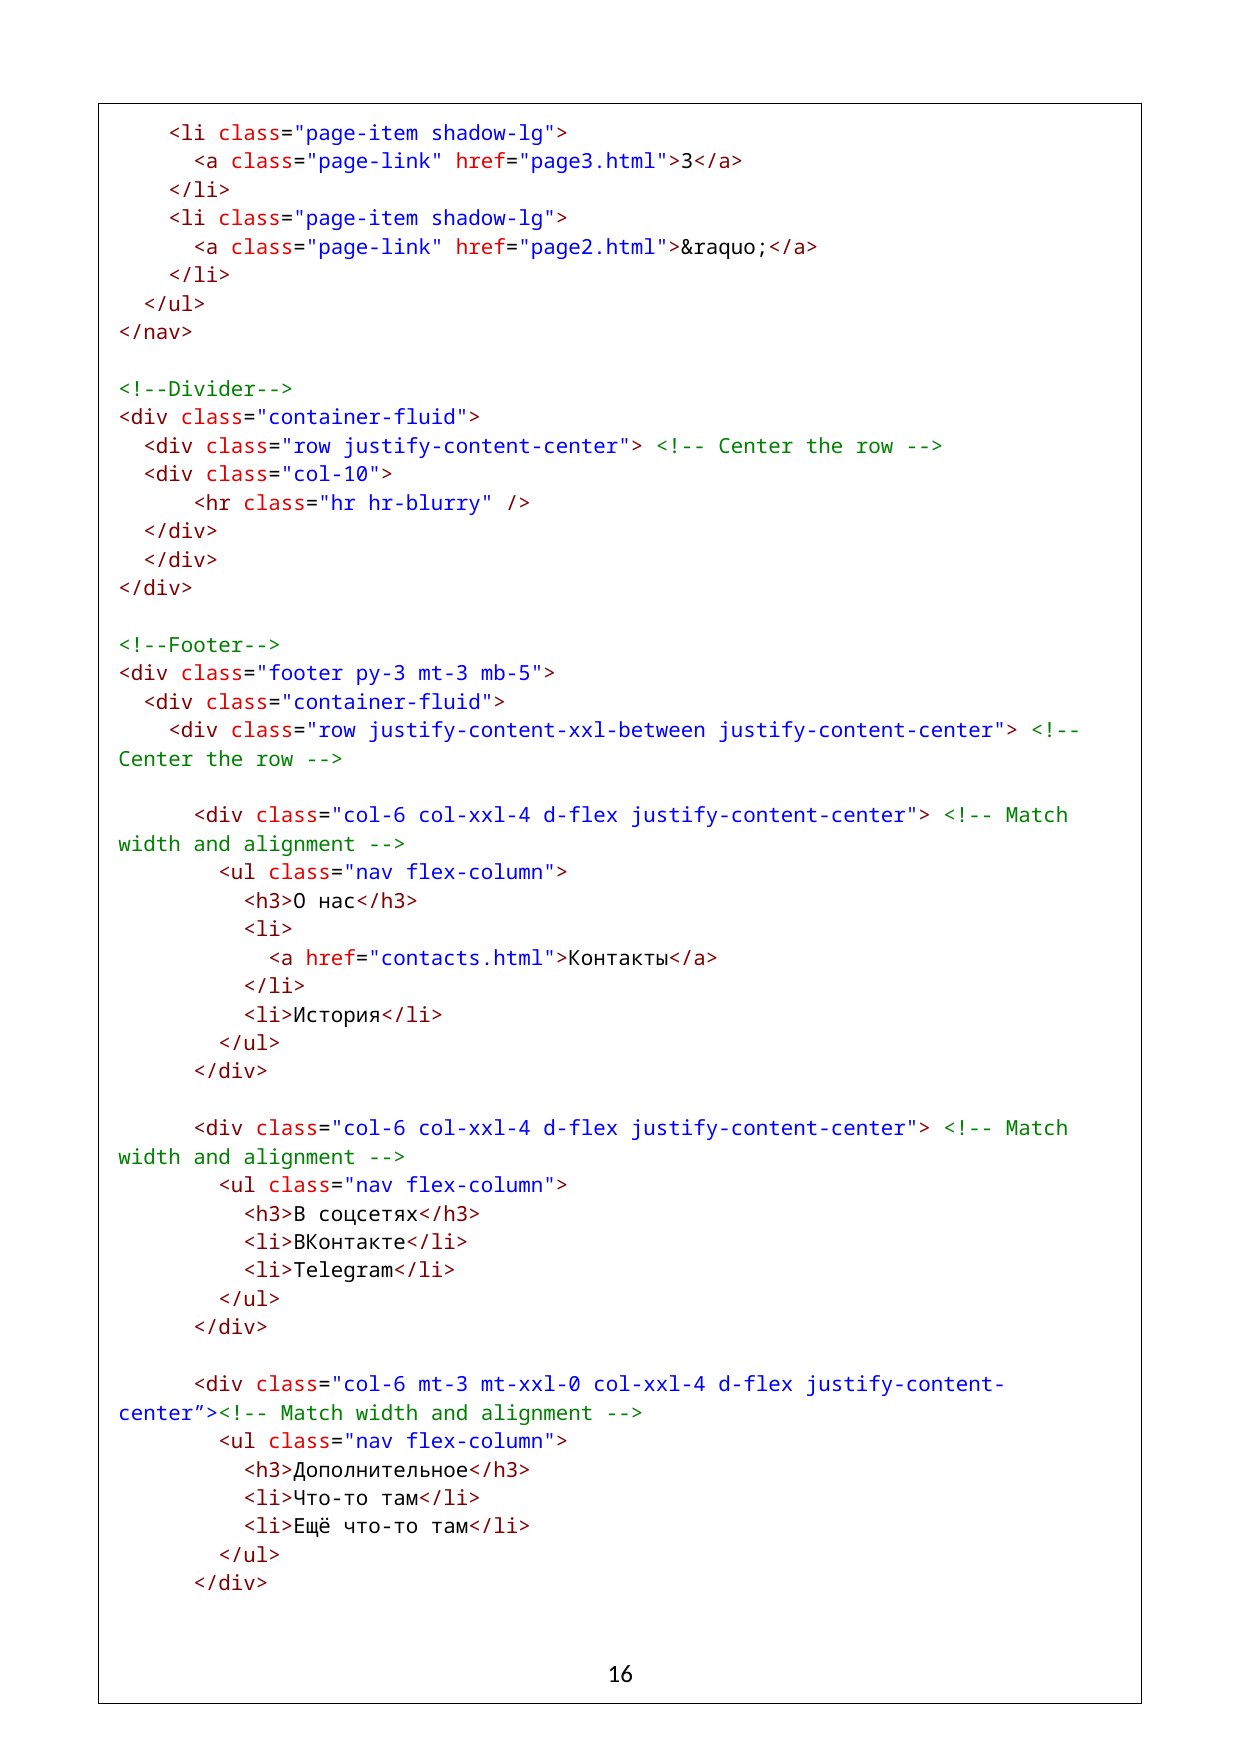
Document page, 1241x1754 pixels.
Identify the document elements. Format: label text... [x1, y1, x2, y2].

text <!--Divider--> [118, 374, 1122, 402]
text <div class="col-6 col-xxl-4 d-flex justify-content-center"> <!-- Match width and alignment --> [118, 1113, 1122, 1170]
text <hr class="hr hr-blurry" /> [118, 488, 1122, 516]
text <ul class="nav flex-column"> [118, 1426, 1122, 1455]
text </ul> [118, 1540, 1122, 1568]
text <div class="footer py-3 mt-3 mb-5"> [118, 658, 1122, 687]
text <div class="container-fluid"> [118, 687, 1122, 715]
text </ul> [118, 289, 1122, 317]
text <li> [118, 914, 1122, 943]
text </div> [118, 1312, 1122, 1341]
text <h3>О нас</h3> [118, 886, 1122, 914]
text </div> [118, 1568, 1122, 1597]
text <li>ВКонтакте</li> [118, 1227, 1122, 1256]
text </li> [118, 175, 1122, 203]
text </div> [118, 573, 1122, 602]
text </ul> [118, 1284, 1122, 1312]
text <h3>В соцсетях</h3> [118, 1199, 1122, 1227]
text </div> [118, 545, 1122, 573]
text <div class="container-fluid"> [118, 402, 1122, 431]
text <div class="row justify-content-xxl-between justify-content-center"> <!-- Center the row --> [118, 715, 1122, 772]
text </nav> [118, 317, 1122, 346]
text <!--Footer--> [118, 630, 1122, 658]
text <a class="page-link" href="page2.html">&raquo;</a> [118, 232, 1122, 260]
text <li>Telegram</li> [118, 1256, 1122, 1284]
text </li> [118, 260, 1122, 289]
text <ul class="nav flex-column"> [118, 857, 1122, 886]
text </div> [118, 1057, 1122, 1085]
text <a href="contacts.html">Контакты</a> [118, 943, 1122, 971]
text <li class="page-item shadow-lg"> [118, 118, 1122, 147]
text <div class="col-6 mt-3 mt-xxl-0 col-xxl-4 d-flex justify-content-center”><!-- Match width and alignment --> [118, 1369, 1122, 1426]
text </ul> [118, 1028, 1122, 1057]
text <h3>Дополнительное</h3> [118, 1455, 1122, 1483]
text <li class="page-item shadow-lg"> [118, 203, 1122, 232]
text <div class="col-10"> [118, 459, 1122, 488]
text </li> [118, 971, 1122, 1000]
text <div class="col-6 col-xxl-4 d-flex justify-content-center"> <!-- Match width and alignment --> [118, 801, 1122, 857]
text <li>Ещё что-то там</li> [118, 1512, 1122, 1540]
text <li>История</li> [118, 1000, 1122, 1028]
text <div class="row justify-content-center"> <!-- Center the row --> [118, 431, 1122, 459]
text <li>Что-то там</li> [118, 1483, 1122, 1512]
text <a class="page-link" href="page3.html">3</a> [118, 147, 1122, 175]
text <ul class="nav flex-column"> [118, 1170, 1122, 1199]
text </div> [118, 516, 1122, 545]
